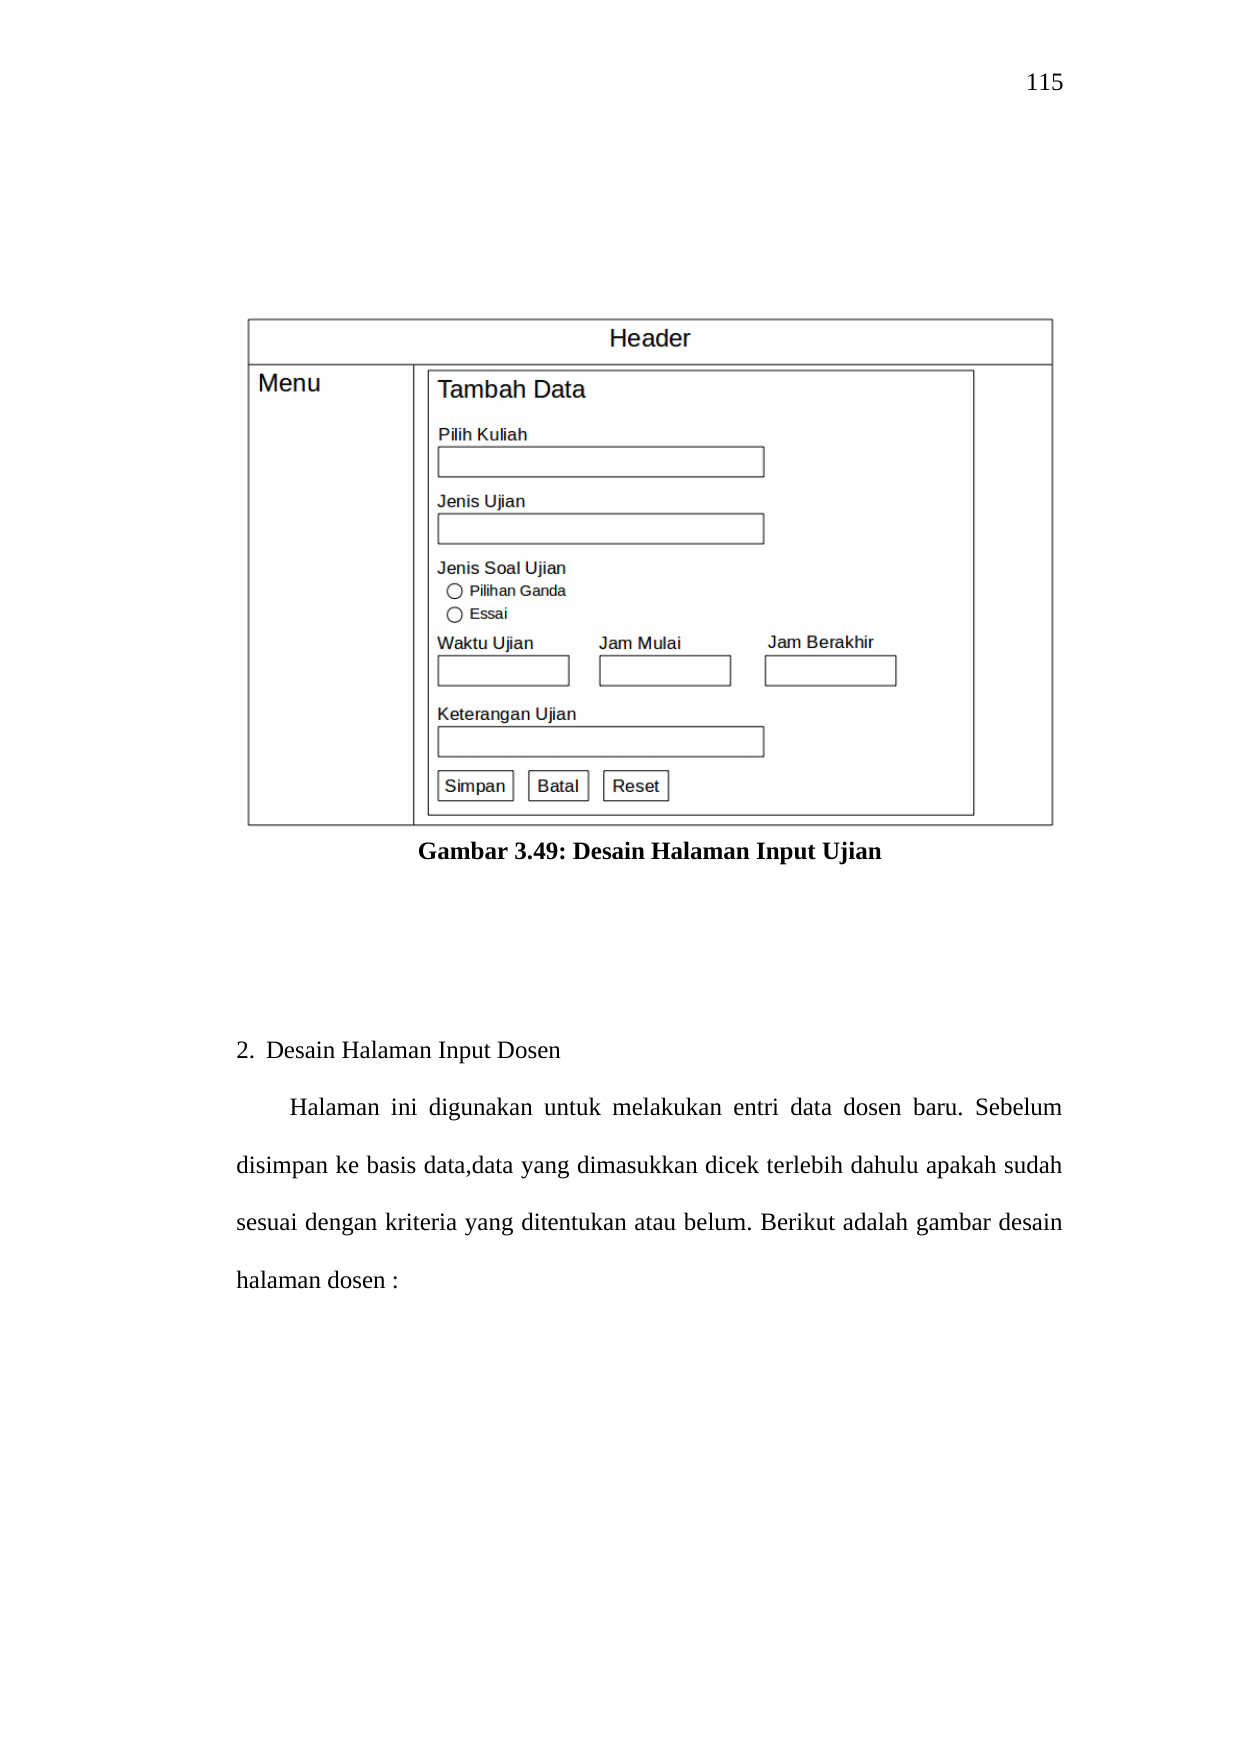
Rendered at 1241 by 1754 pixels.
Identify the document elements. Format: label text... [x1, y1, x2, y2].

list Desain Halaman Input Dosen [236, 1035, 1063, 1063]
picture [236, 307, 1064, 837]
text Halaman ini digunakan untuk melakukan entri data dosen baru. Sebelum disimpan ke basis data,data yang dimasukkan dicek terlebih dahulu apakah sudah sesuai dengan kriteria yang ditentukan atau belum. Berikut adalah gambar desain halaman dosen : [236, 1092, 1063, 1293]
